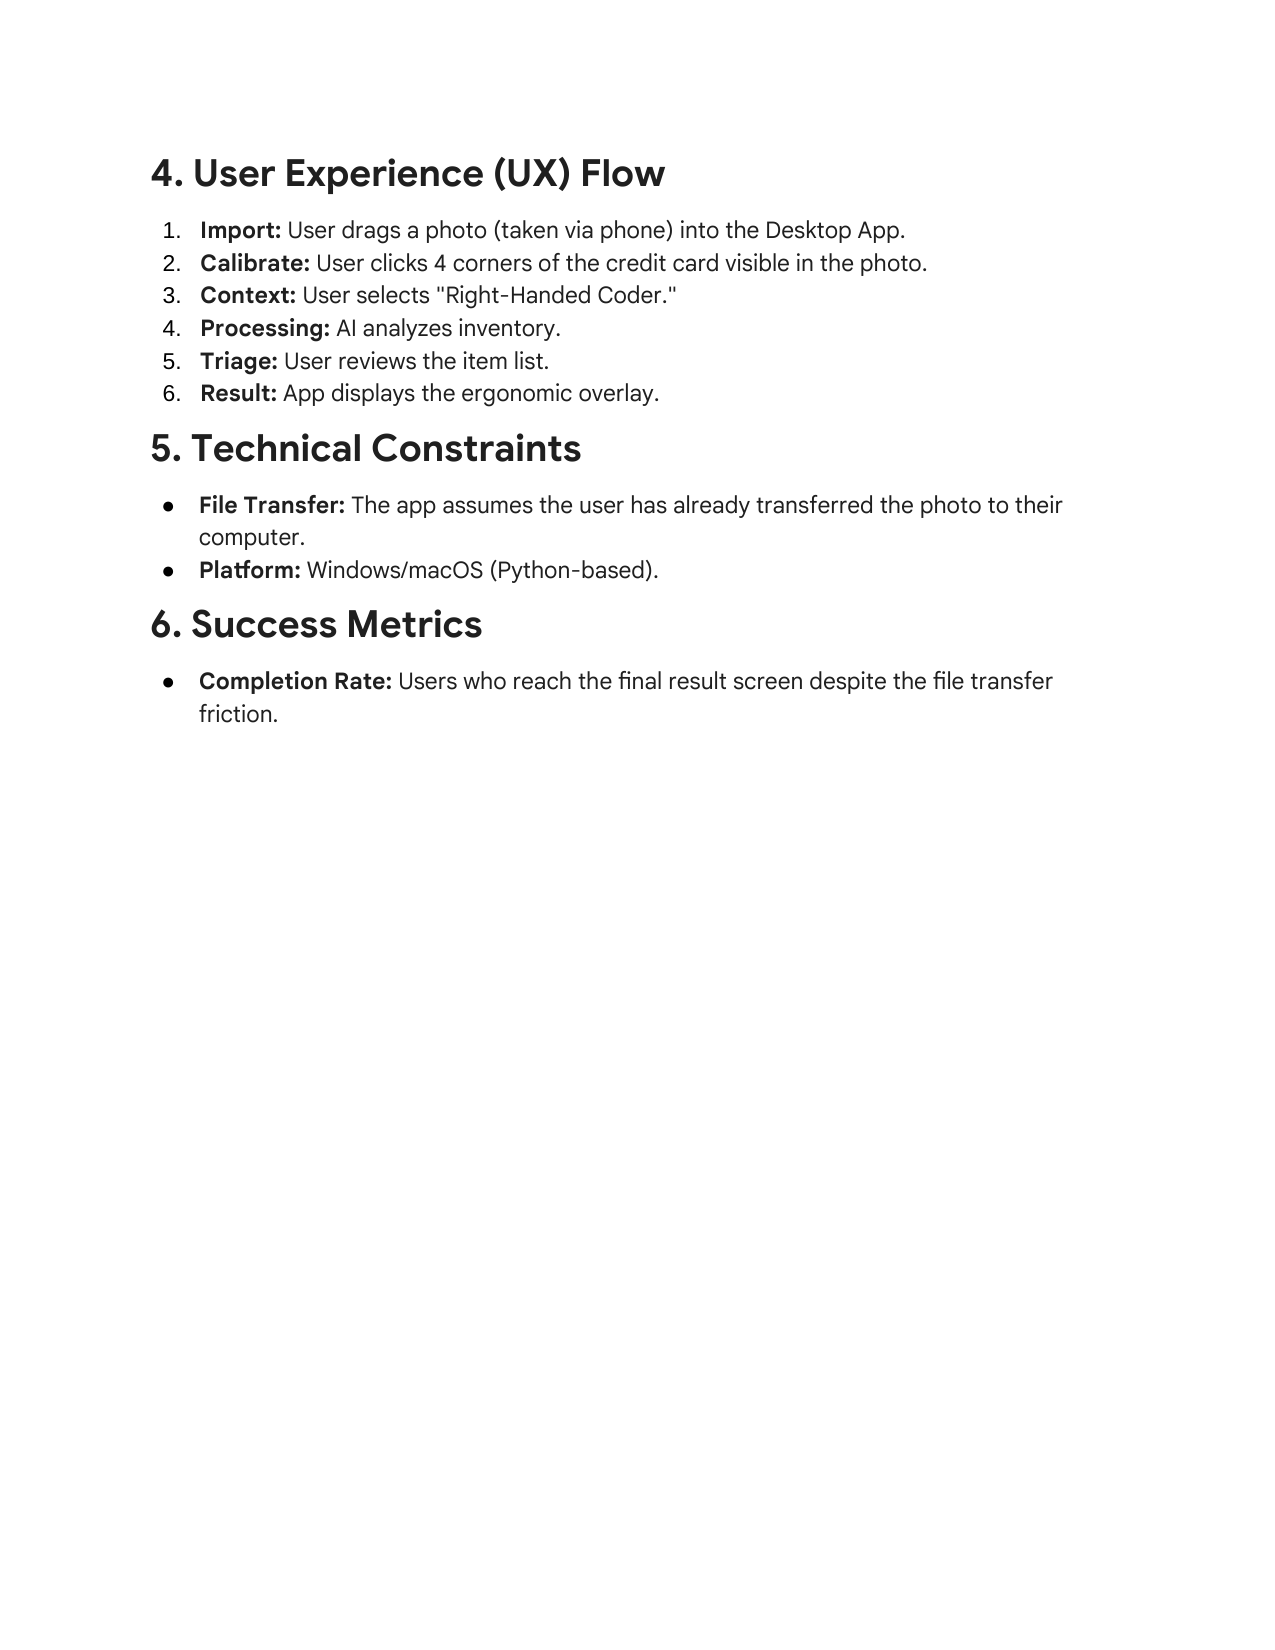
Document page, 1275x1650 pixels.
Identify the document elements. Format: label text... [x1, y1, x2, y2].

list Calibrate: User clicks 4 corners of the credit card visible in the photo. [162, 249, 1125, 277]
list Processing: AI analyzes inventory. [162, 314, 1125, 343]
list File Transfer: The app assumes the user has already transferred the photo to their computer. [161, 491, 1125, 552]
list Triage: User reviews the item list. [162, 347, 1125, 376]
list Import: User drags a photo (taken via phone) into the Desktop App. [162, 216, 1125, 245]
list Platform: Windows/macOS (Python-based). [161, 556, 1125, 585]
subtitle 4. User Experience (UX) Flow [150, 150, 1125, 197]
subtitle 6. Success Metrics [150, 601, 1125, 648]
list Context: User selects "Right-Handed Coder." [162, 281, 1125, 310]
list Completion Rate: Users who reach the final result screen despite the file transfer friction. [161, 667, 1125, 729]
subtitle 5. Technical Constraints [150, 425, 1125, 472]
list Result: App displays the ergonomic overlay. [162, 379, 1125, 408]
